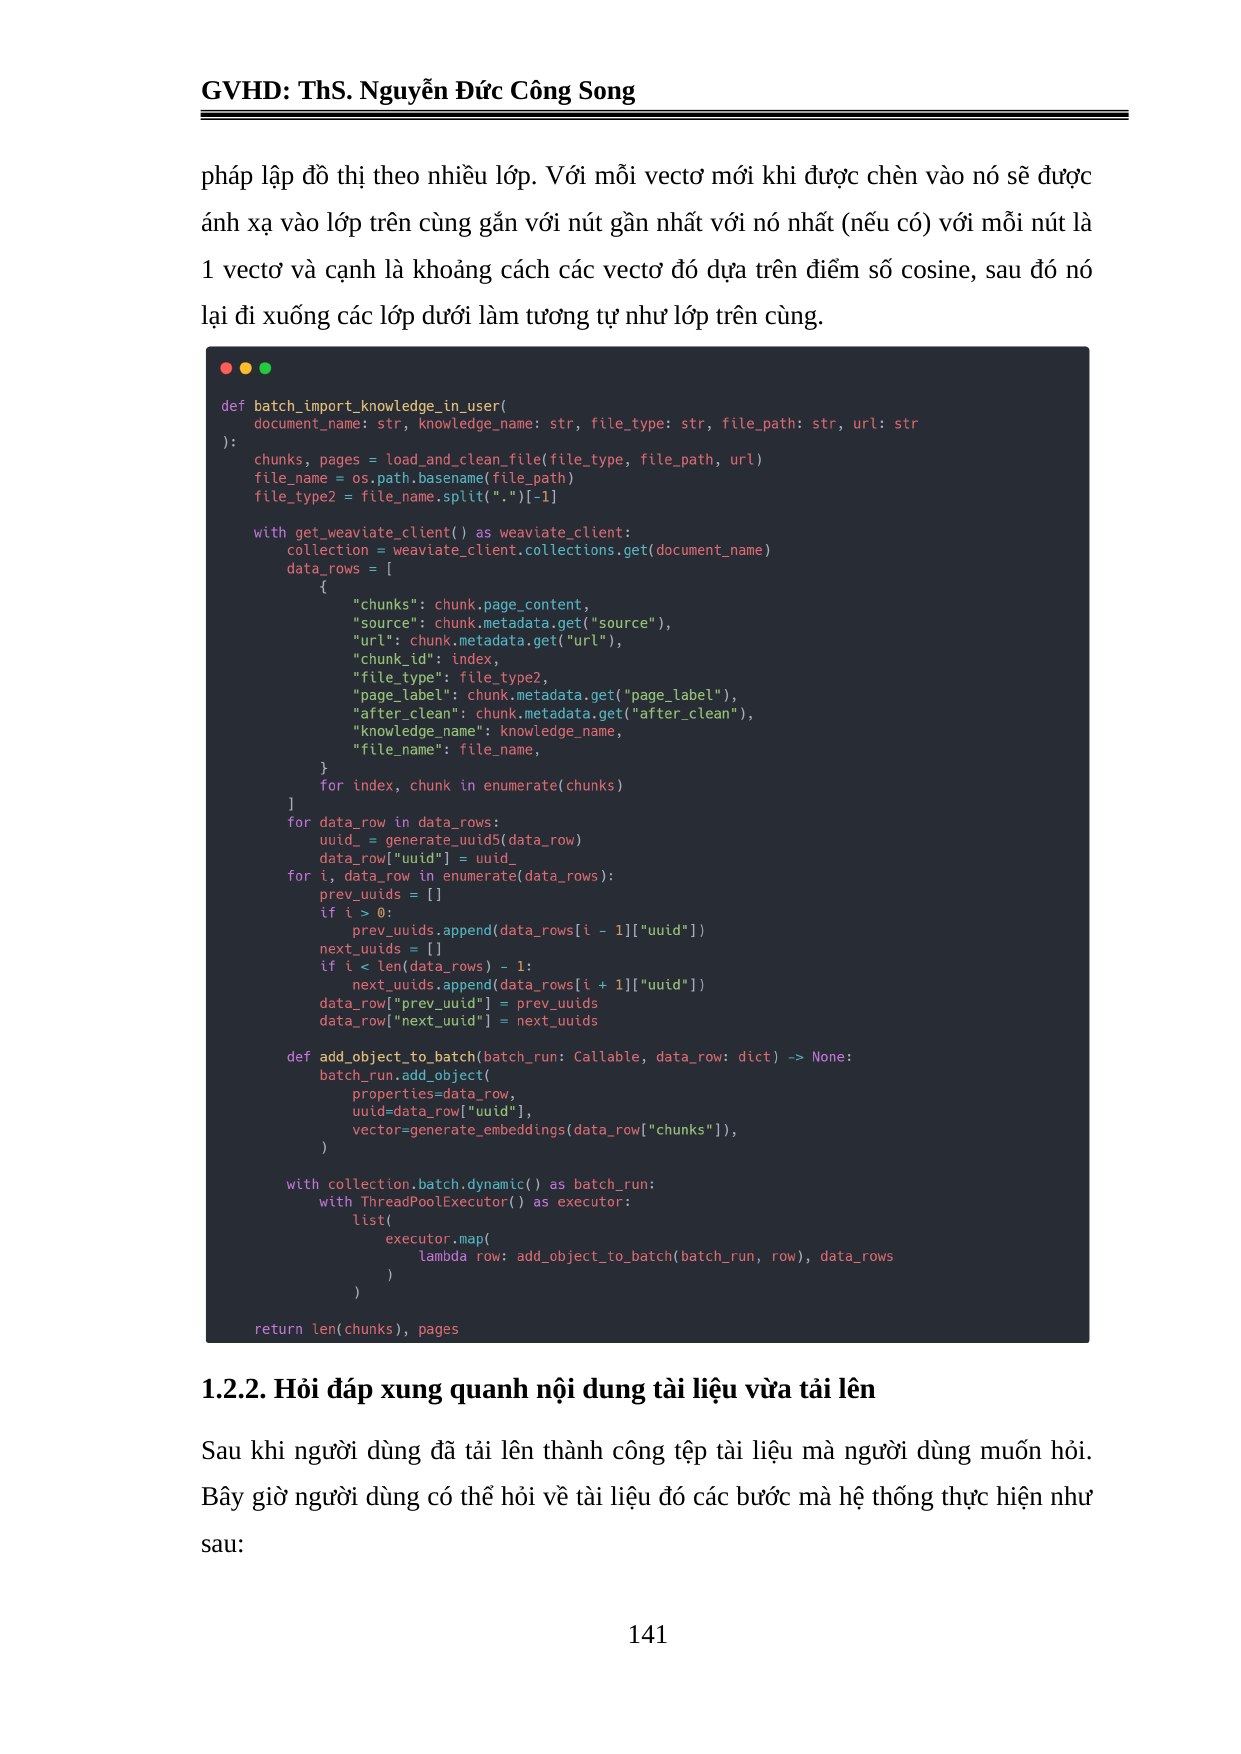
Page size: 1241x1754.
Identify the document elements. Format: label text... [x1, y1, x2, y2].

picture [205, 346, 1090, 1343]
text Sau khi người dùng đã tải lên thành công tệp tài liệu mà người dùng muốn hỏi. Bây giờ người dùng có thể hỏi về tài liệu đó các bước mà hệ thống thực hiện như sau: [201, 1434, 1094, 1558]
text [201, 159, 1094, 331]
text Hỏi đáp xung quanh nội dung tài liệu vừa tải lên [201, 1371, 1094, 1404]
